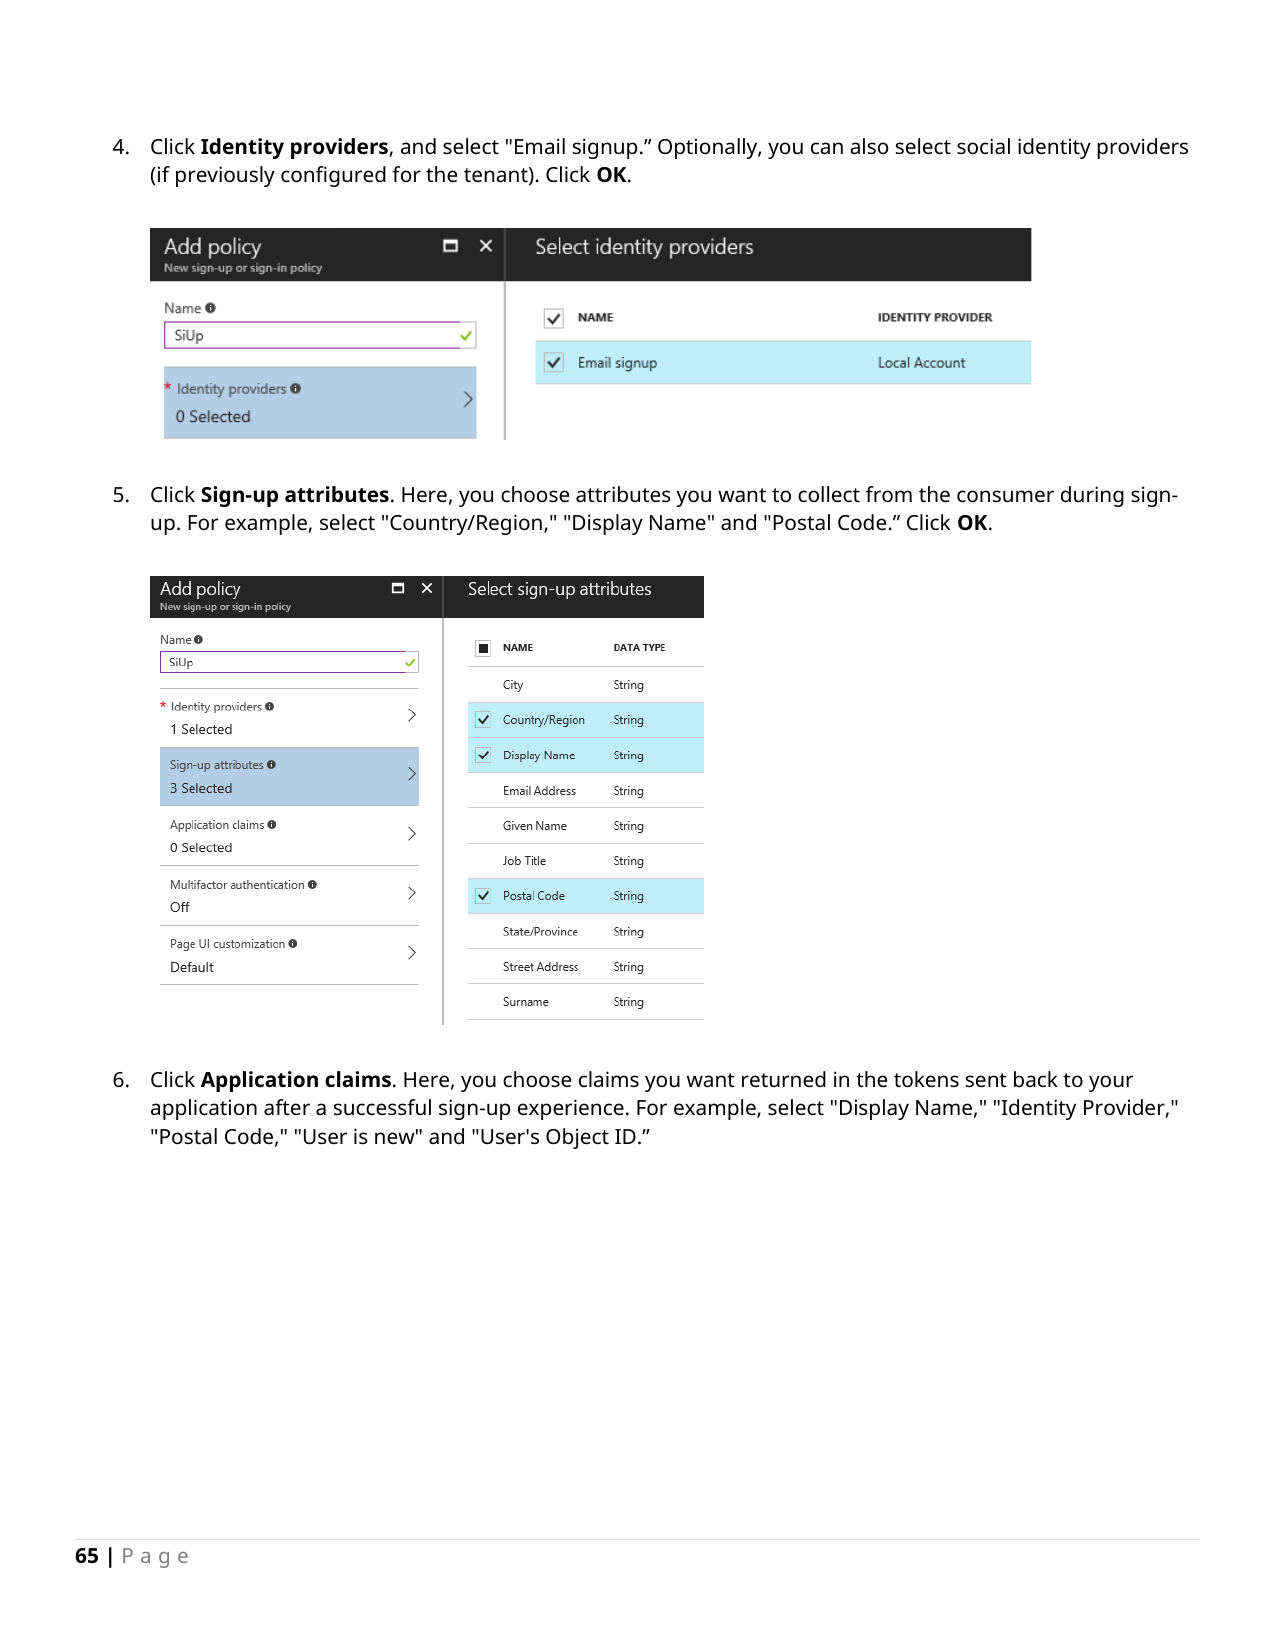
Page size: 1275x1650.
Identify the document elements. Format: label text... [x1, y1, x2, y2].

picture [150, 228, 1032, 440]
list Click Identity providers, and select "Email signup.” Optionally, you can also select social identity providers (if previously configured for the tenant). Click OK. [112, 132, 1200, 189]
list Click Sign-up attributes. Here, you choose attributes you want to collect from the consumer during sign-up. For example, select "Country/Region," "Display Name" and "Postal Code.” Click OK. [112, 480, 1200, 537]
list Click Application claims. Here, you choose claims you want returned in the tokens sent back to your application after a successful sign-up experience. For example, select "Display Name," "Identity Provider," "Postal Code," "User is new" and "User's Object ID.” [112, 1065, 1200, 1150]
picture [150, 576, 704, 1025]
